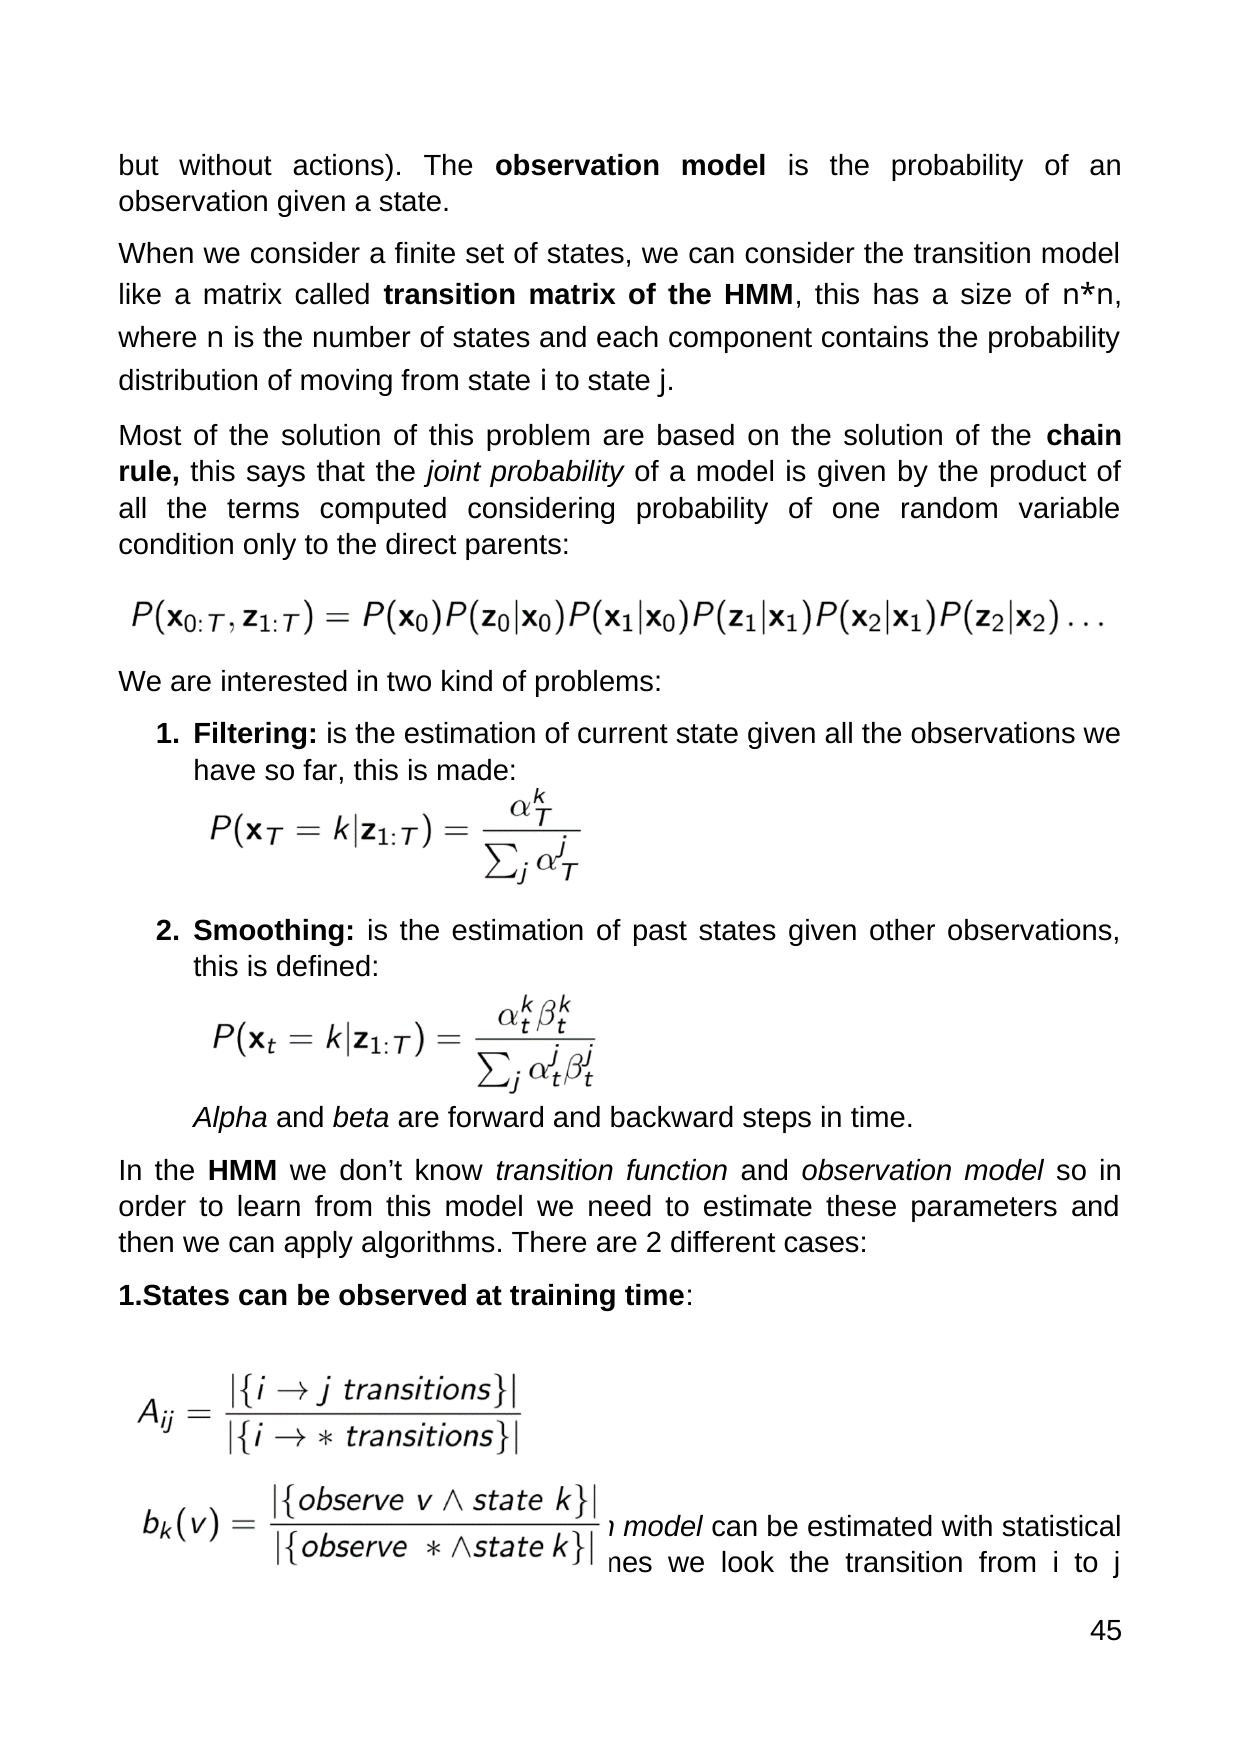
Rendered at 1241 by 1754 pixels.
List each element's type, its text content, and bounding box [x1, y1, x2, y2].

picture [118, 579, 1123, 645]
text When we consider a finite set of states, we can consider the transition model like a matrix called transition matrix of the HMM, this has a size of n*n, where n is the number of states and each component contains the probability distribution of moving from state i to state j. [118, 237, 1122, 398]
text We are interested in two kind of problems: [118, 663, 1122, 697]
picture [193, 788, 605, 910]
list Alpha and beta are forward and backward steps in time. [193, 1100, 1122, 1133]
picture [193, 984, 612, 1098]
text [118, 148, 1122, 217]
text In the HMM we don’t know transition function and observation model so in order to learn from this model we need to estimate these parameters and then we can apply algorithms. There are 2 different cases: [118, 1153, 1122, 1258]
list Smoothing: is the estimation of past states given other observations, this is defined: [156, 912, 1122, 982]
picture [66, 1358, 610, 1591]
text 1.States can be observed at training time: [118, 1278, 1122, 1311]
text Most of the solution of this problem are based on the solution of the chain rule, this says that the joint probability of a model is given by the product of all the terms computed considering probability of one random variable condition only to the direct parents: [118, 418, 1122, 560]
list Filtering: is the estimation of current state given all the observations we have so far, this is made: [156, 716, 1122, 786]
